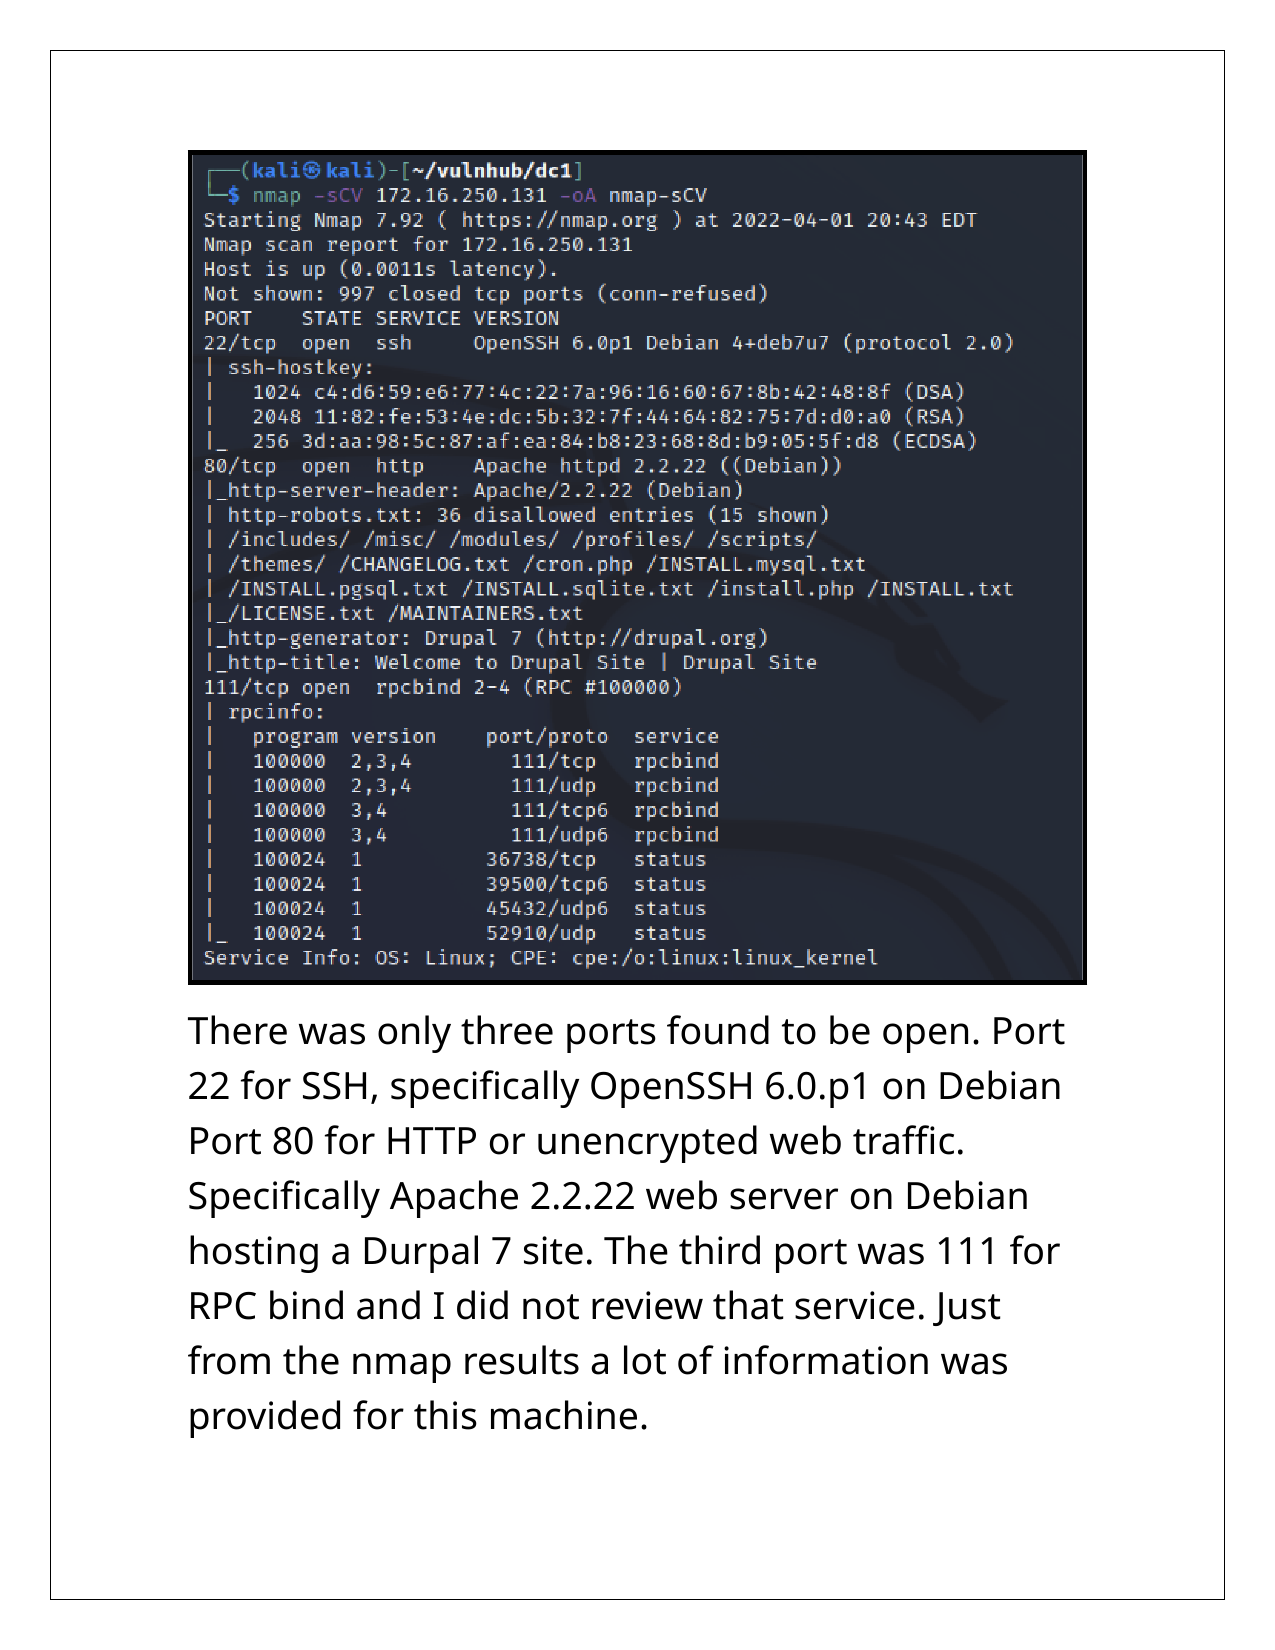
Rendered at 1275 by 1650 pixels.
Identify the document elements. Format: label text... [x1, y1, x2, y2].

text There was only three ports found to be open. Port 22 for SSH, specifically OpenSSH 6.0.p1 on Debian Port 80 for HTTP or unencrypted web traffic. Specifically Apache 2.2.22 web server on Debian hosting a Durpal 7 site. The third port was 111 for RPC bind and I did not review that service. Just from the nmap results a lot of information was provided for this machine. [187, 1004, 1087, 1441]
picture [192, 155, 1083, 980]
